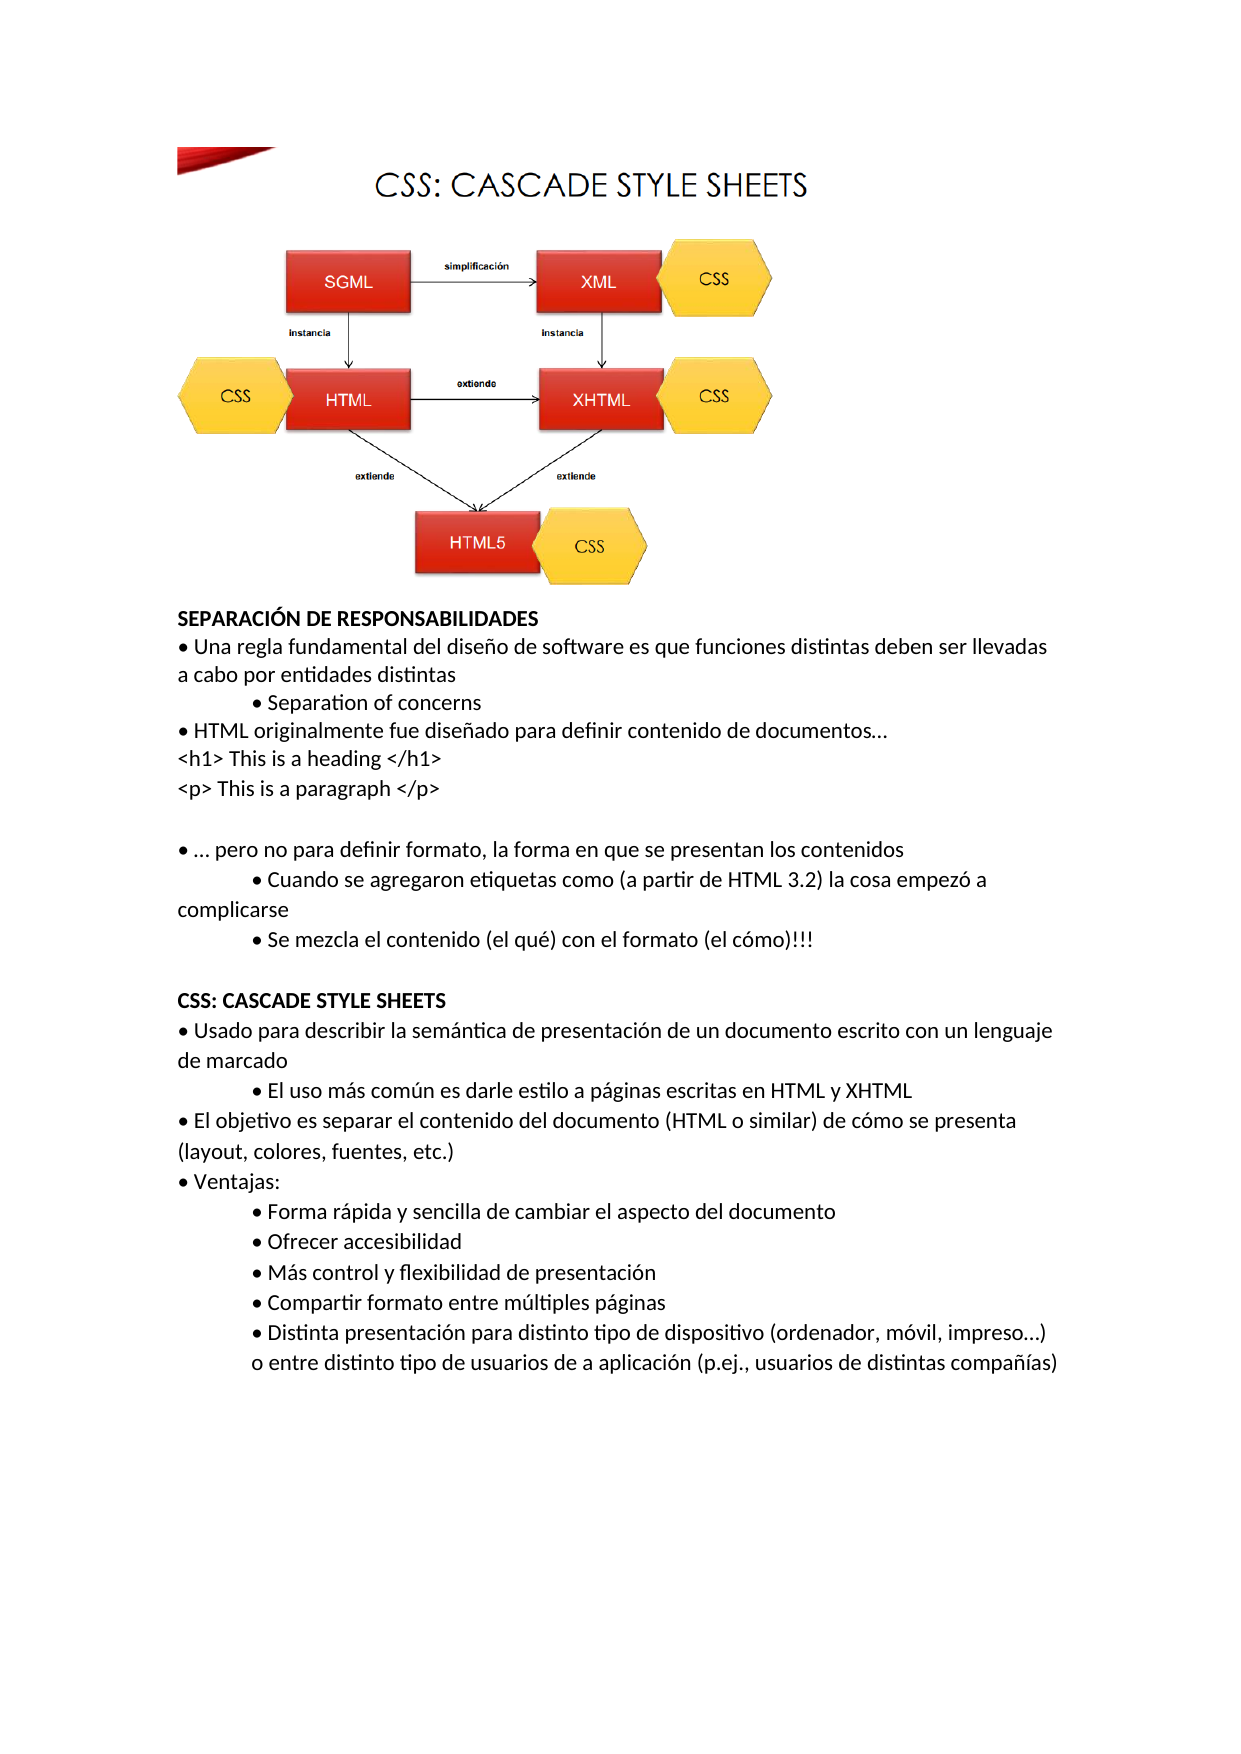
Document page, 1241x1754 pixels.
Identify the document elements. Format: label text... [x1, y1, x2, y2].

text • Separation of concerns [177, 688, 1063, 716]
text • El objetivo es separar el contenido del documento (HTML o similar) de cómo se presenta (layout, colores, fuentes, etc.) [177, 1107, 1063, 1165]
text • Se mezcla el contenido (el qué) con el formato (el cómo)!!! [177, 925, 1063, 953]
text • … pero no para definir formato, la forma en que se presentan los contenidos [177, 835, 1063, 863]
text <p> This is a paragraph </p> [177, 774, 1063, 802]
text • Cuando se agregaron etiquetas como (a partir de HTML 3.2) la cosa empezó a complicarse [177, 865, 1063, 923]
text • Ventajas: [177, 1167, 1063, 1195]
text • Ofrecer accesibilidad [177, 1227, 1063, 1256]
picture [177, 147, 835, 602]
text • Compartir formato entre múltiples páginas [177, 1288, 1063, 1316]
text • Distinta presentación para distinto tipo de dispositivo (ordenador, móvil, impreso…) o entre distinto tipo de usuarios de a aplicación (p.ej., usuarios de distintas compañías) [251, 1318, 1063, 1376]
text • Una regla fundamental del diseño de software es que funciones distintas deben ser llevadas a cabo por entidades distintas [177, 632, 1063, 688]
text • El uso más común es darle estilo a páginas escritas en HTML y XHTML [177, 1076, 1063, 1104]
text • Forma rápida y sencilla de cambiar el aspecto del documento [177, 1197, 1063, 1225]
text • Usado para describir la semántica de presentación de un documento escrito con un lenguaje de marcado [177, 1016, 1063, 1074]
text • HTML originalmente fue diseñado para definir contenido de documentos… [177, 716, 1063, 744]
text <h1> This is a heading </h1> [177, 744, 1063, 772]
text SEPARACIÓN DE RESPONSABILIDADES [177, 604, 1063, 632]
text CSS: CASCADE STYLE SHEETS [177, 986, 1063, 1014]
text • Más control y flexibilidad de presentación [177, 1258, 1063, 1286]
